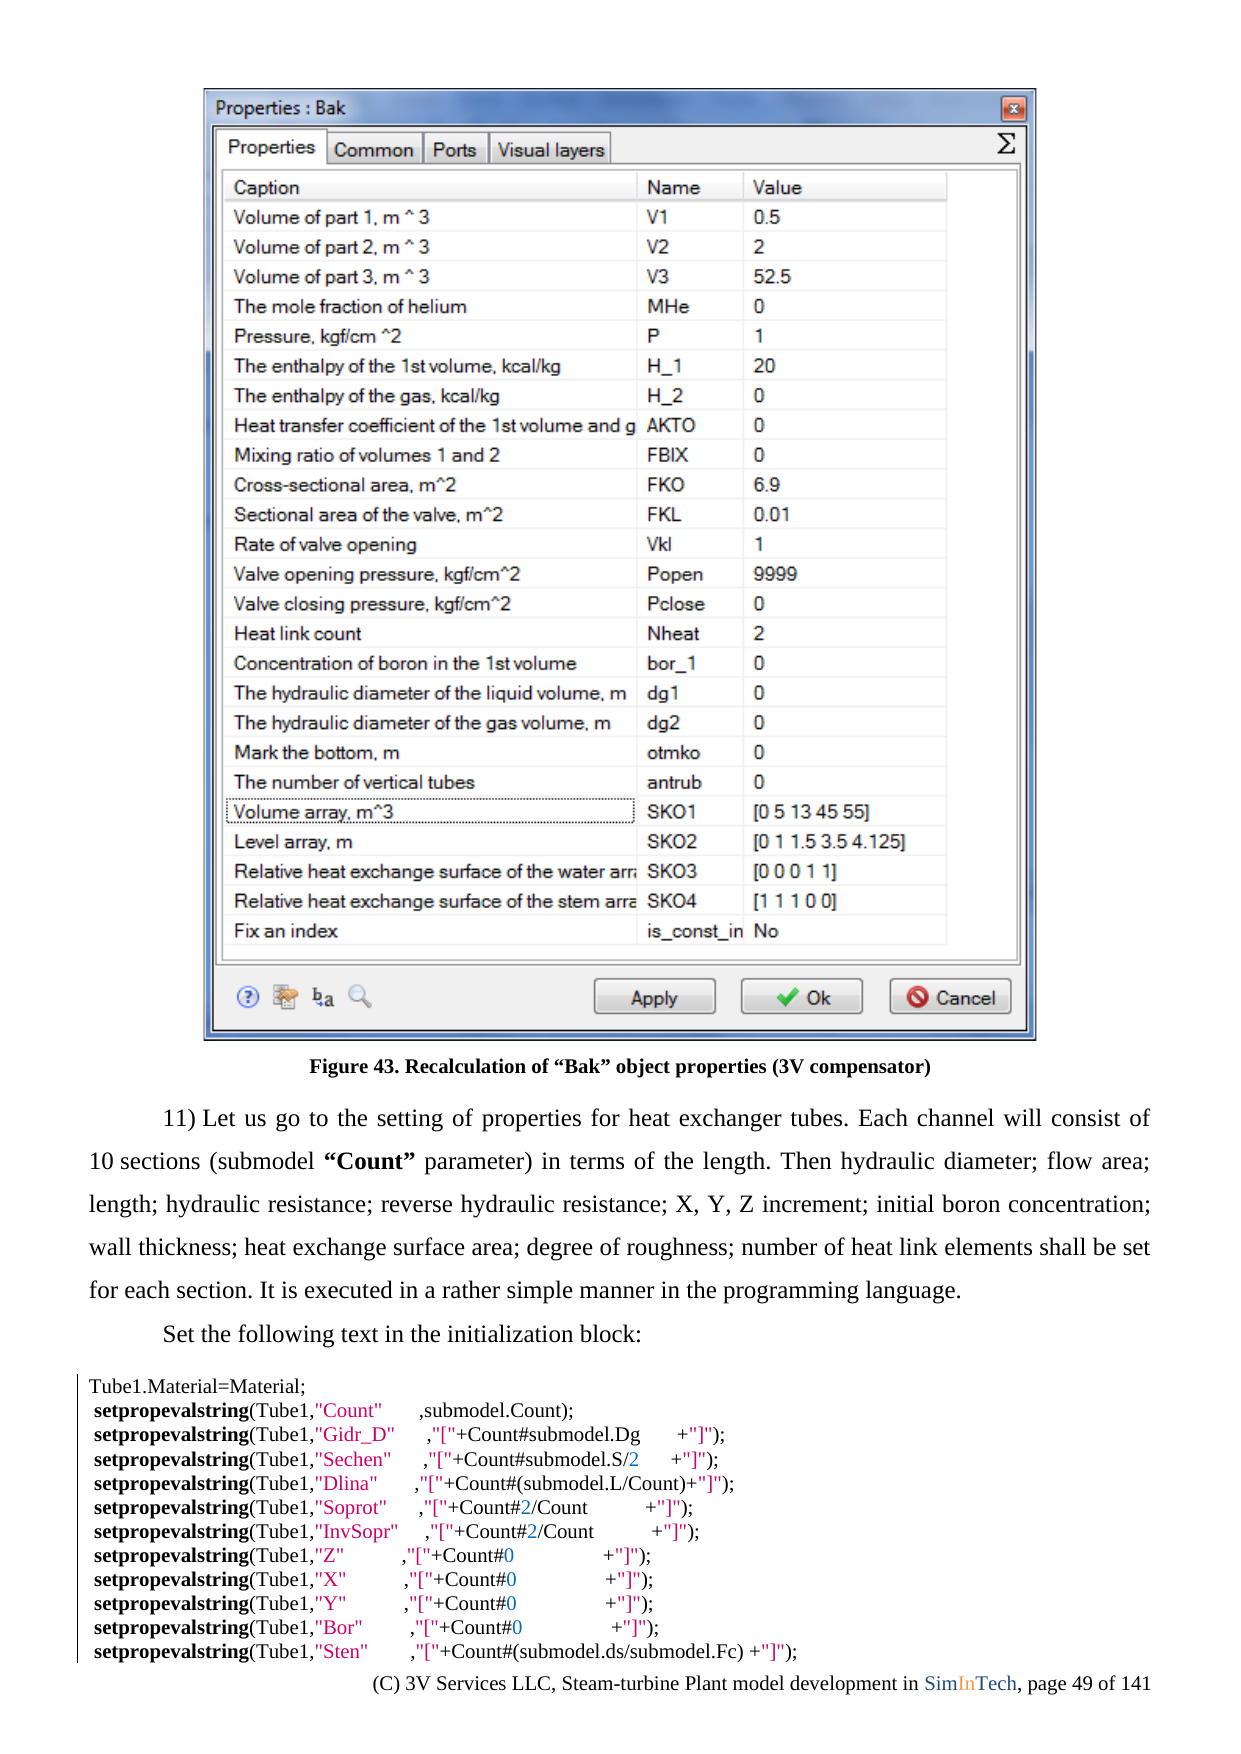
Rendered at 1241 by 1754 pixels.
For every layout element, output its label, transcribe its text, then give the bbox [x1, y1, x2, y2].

picture [203, 88, 1037, 1041]
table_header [78, 1374, 1163, 1663]
text Set the following text in the initialization block: [89, 1319, 1152, 1347]
list Let us go to the setting of properties for heat exchanger tubes. Each channel will consist of 10 sections (submodel “Count” parameter) in terms of the length. Then hydraulic diameter; flow area; length; hydraulic resistance; reverse hydraulic resistance; X, Y, Z increment; initial boron concentration; wall thickness; heat exchange surface area; degree of roughness; number of heat link elements shall be set for each section. It is executed in a rather simple manner in the programming language. [89, 1103, 1152, 1304]
